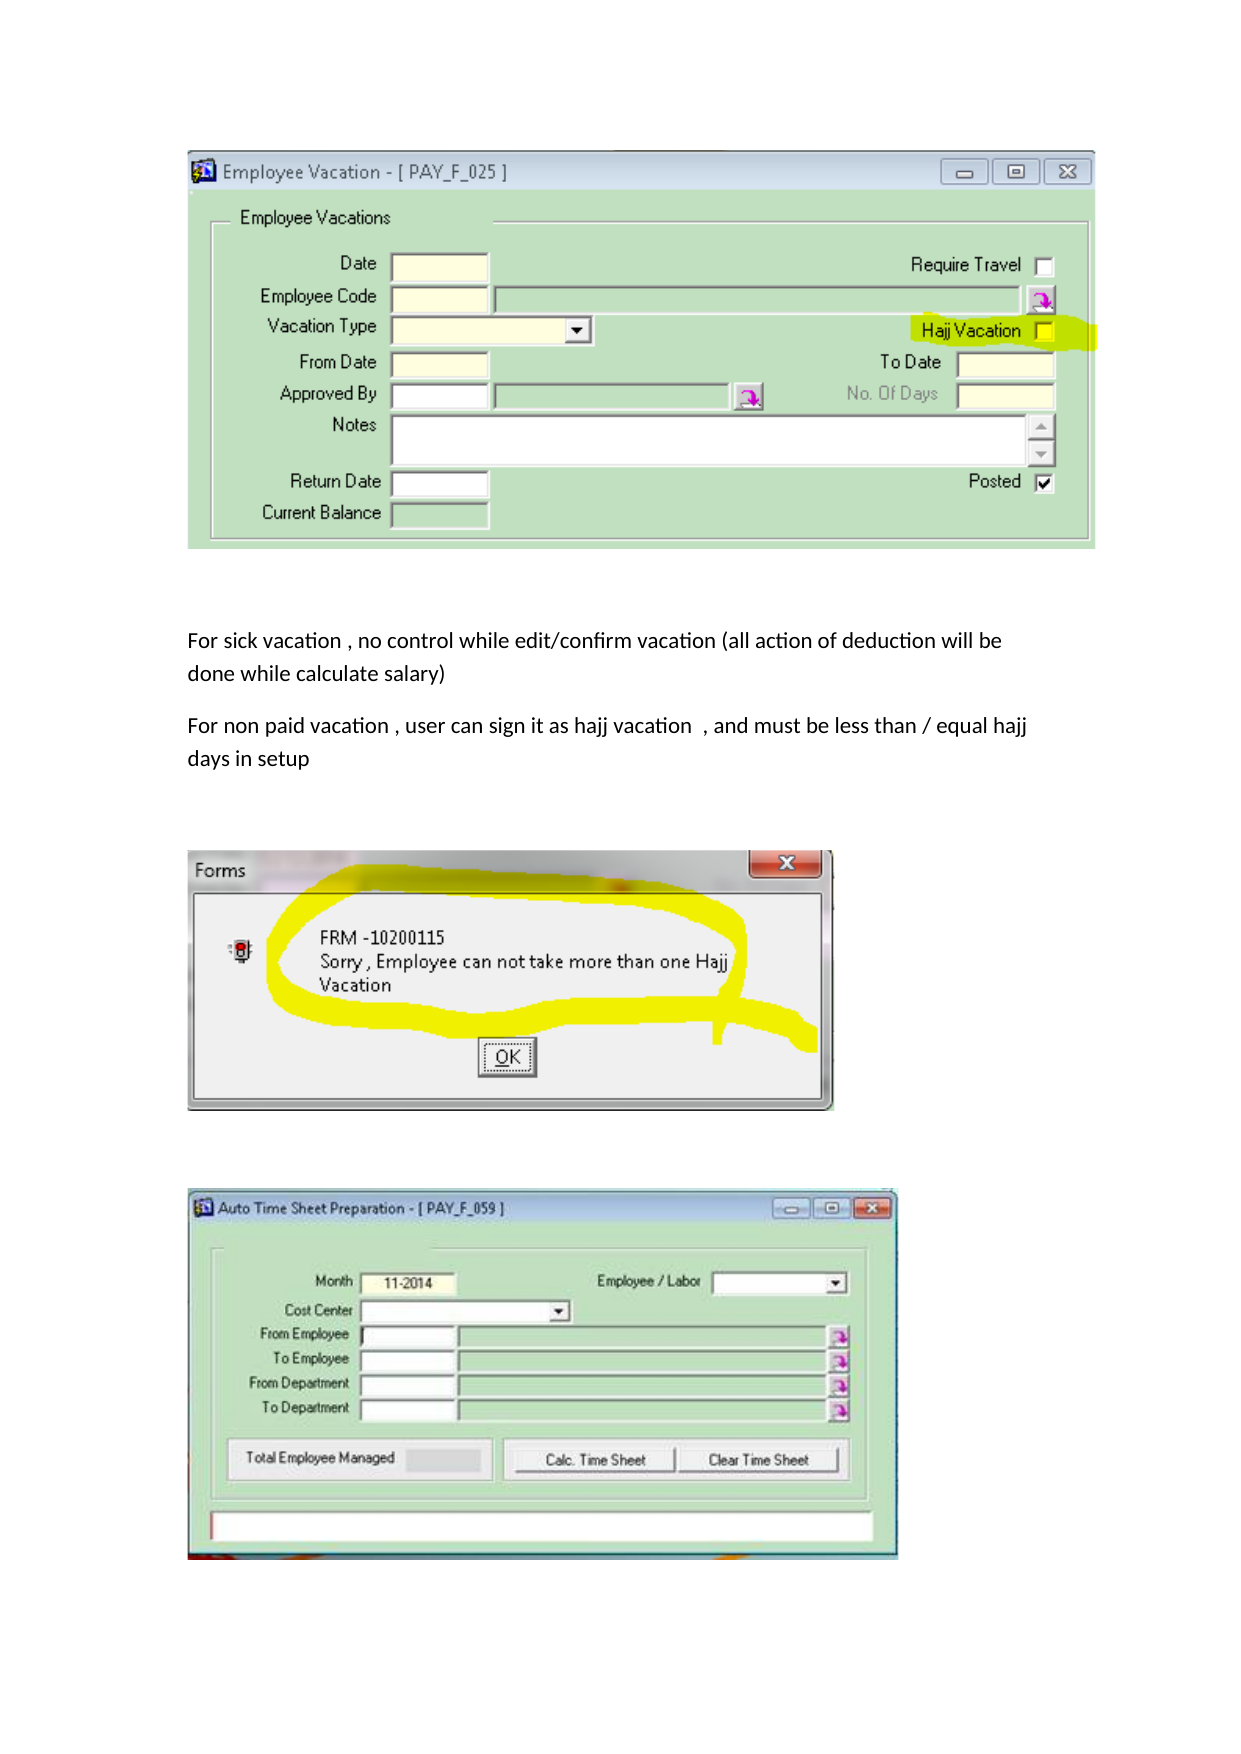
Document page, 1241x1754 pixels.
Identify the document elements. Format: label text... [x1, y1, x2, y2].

picture [187, 150, 1097, 549]
text For sick vacation , no control while edit/confirm vacation (all action of deduction will be done while calculate salary) [187, 626, 1053, 687]
picture [187, 1188, 899, 1560]
text For non paid vacation , user can sign it as hajj vacation , and must be less than / equal hajj days in setup [187, 712, 1053, 772]
picture [187, 850, 835, 1111]
